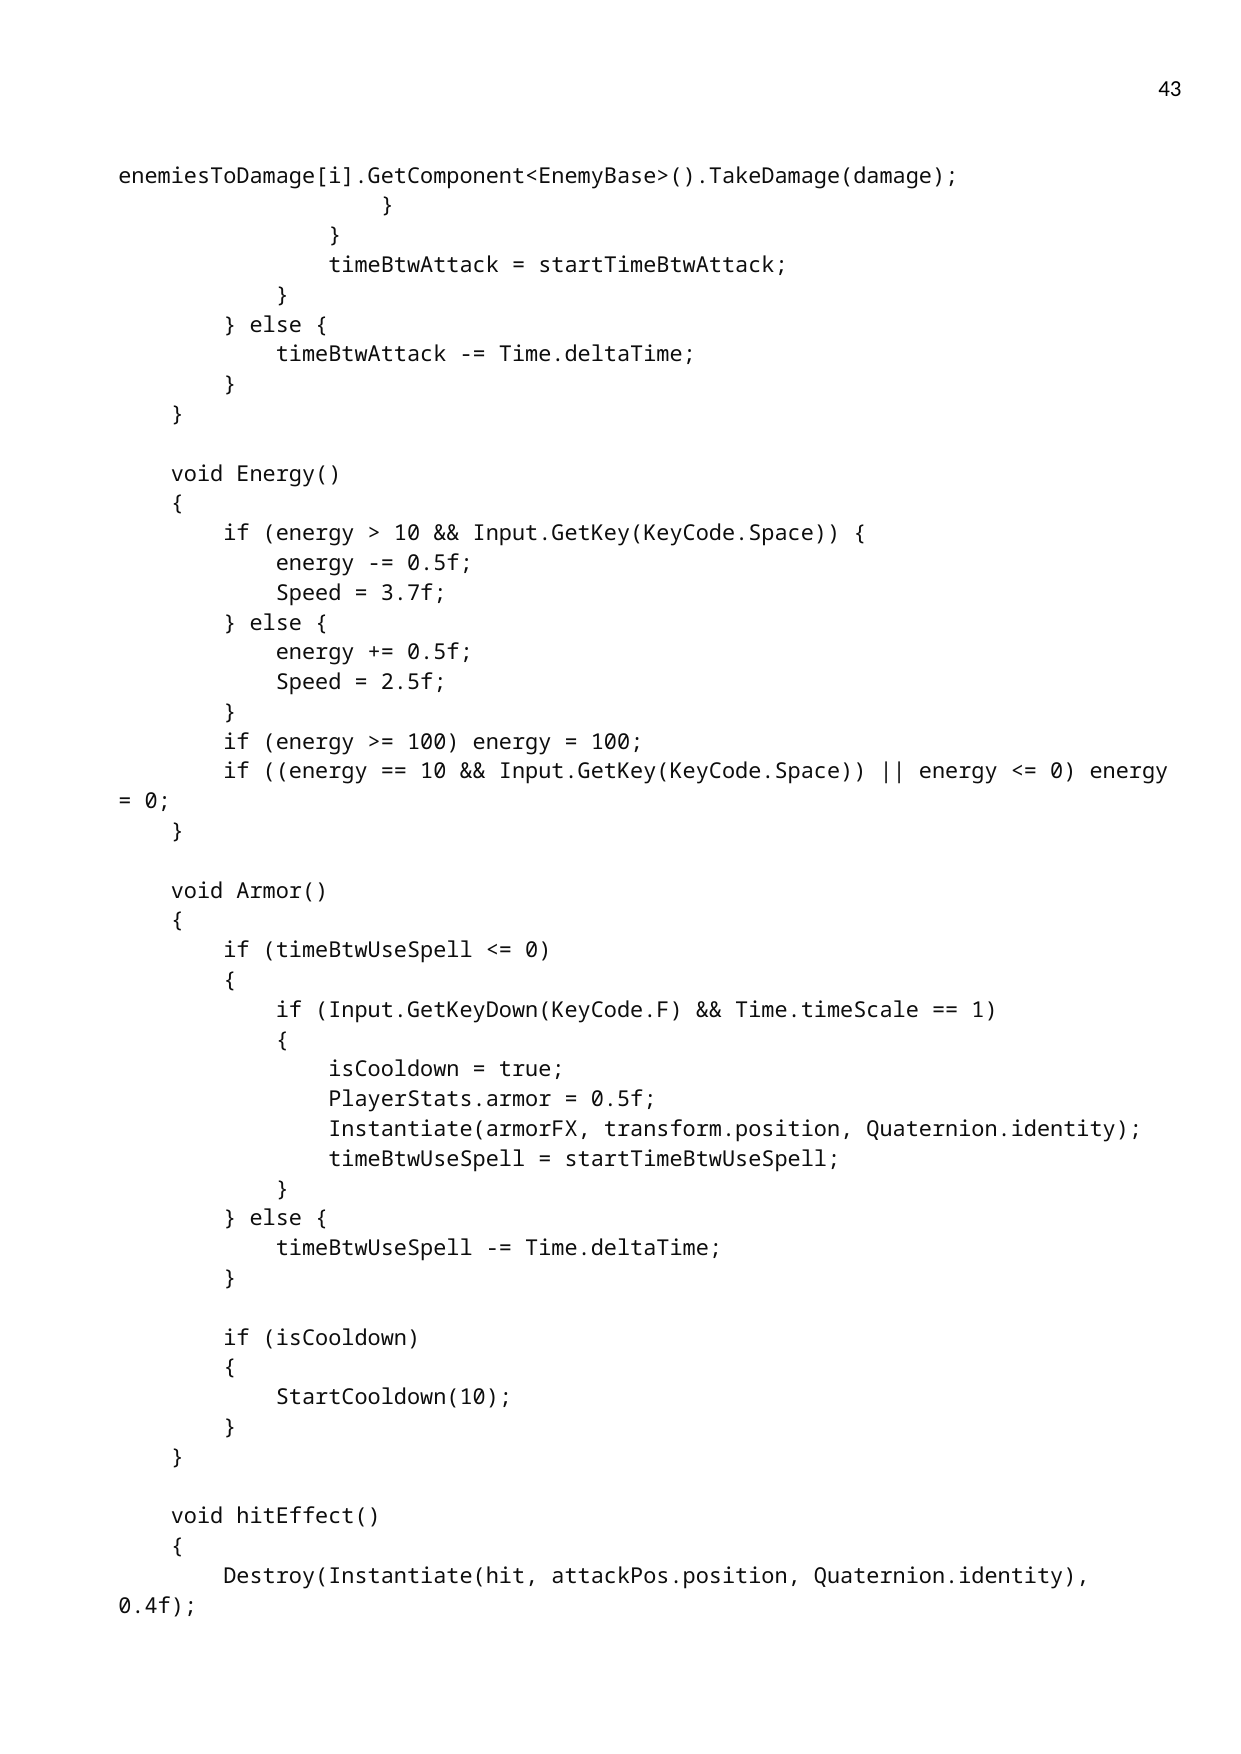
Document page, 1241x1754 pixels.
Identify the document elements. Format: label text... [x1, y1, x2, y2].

text { [118, 1530, 1181, 1560]
text { [118, 964, 1181, 994]
text timeBtwUseSpell -= Time.deltaTime; [118, 1232, 1181, 1262]
text } [118, 1172, 1181, 1202]
text } else { [118, 308, 1181, 338]
text } [118, 189, 1181, 219]
text } [118, 1262, 1181, 1292]
text if (energy > 10 && Input.GetKey(KeyCode.Space)) { [118, 517, 1181, 547]
text Speed = 3.7f; [118, 577, 1181, 606]
text PlayerStats.armor = 0.5f; [118, 1083, 1181, 1113]
text } [118, 815, 1181, 845]
text if (isCooldown) [118, 1321, 1181, 1351]
text if (timeBtwUseSpell <= 0) [118, 934, 1181, 964]
text if (energy >= 100) energy = 100; [118, 726, 1181, 755]
text } [118, 696, 1181, 726]
text } [118, 219, 1181, 249]
text void hitEffect() [118, 1500, 1181, 1530]
text energy -= 0.5f; [118, 547, 1181, 577]
text Speed = 2.5f; [118, 666, 1181, 696]
text energy += 0.5f; [118, 636, 1181, 666]
text } else { [118, 606, 1181, 636]
text } [118, 368, 1181, 398]
text { [118, 487, 1181, 517]
text Instantiate(armorFX, transform.position, Quaternion.identity); [118, 1113, 1181, 1143]
text } [118, 279, 1181, 308]
text Destroy(Instantiate(hit, attackPos.position, Quaternion.identity), 0.4f); [118, 1560, 1181, 1619]
text { [118, 904, 1181, 934]
text if ((energy == 10 && Input.GetKey(KeyCode.Space)) || energy <= 0) energy = 0; [118, 755, 1181, 815]
text timeBtwAttack -= Time.deltaTime; [118, 338, 1181, 368]
text StartCooldown(10); [118, 1381, 1181, 1411]
text { [118, 1023, 1181, 1053]
text void Armor() [118, 874, 1181, 904]
text void Energy() [118, 457, 1181, 487]
text timeBtwUseSpell = startTimeBtwUseSpell; [118, 1143, 1181, 1172]
text enemiesToDamage[i].GetComponent<EnemyBase>().TakeDamage(damage); [118, 130, 1181, 189]
text } [118, 398, 1181, 428]
text } [118, 1411, 1181, 1441]
text { [118, 1351, 1181, 1381]
text timeBtwAttack = startTimeBtwAttack; [118, 249, 1181, 279]
text } else { [118, 1202, 1181, 1232]
text isCooldown = true; [118, 1053, 1181, 1083]
text } [118, 1441, 1181, 1470]
text if (Input.GetKeyDown(KeyCode.F) && Time.timeScale == 1) [118, 994, 1181, 1023]
